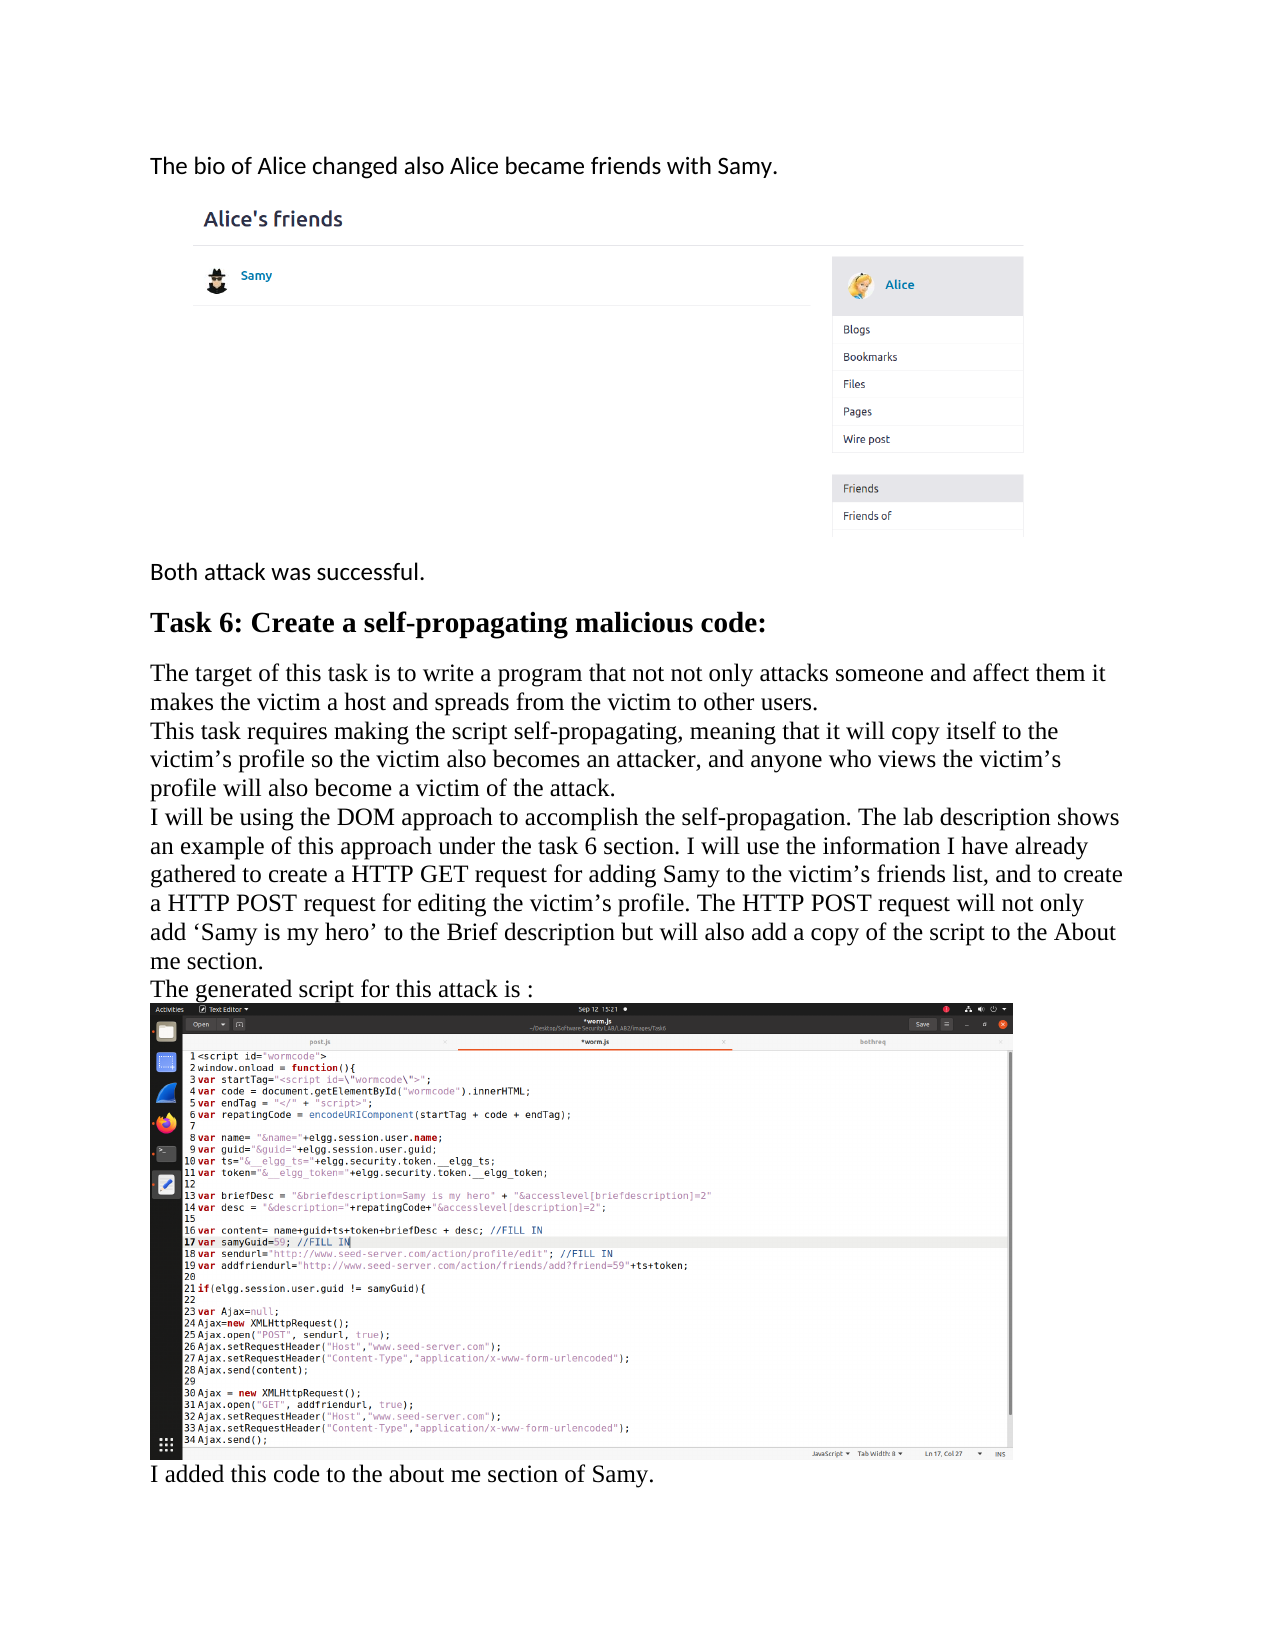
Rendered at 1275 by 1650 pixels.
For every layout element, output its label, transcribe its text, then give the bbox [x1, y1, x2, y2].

text Both attack was successful. [150, 556, 1125, 586]
text The generated script for this attack is : [150, 974, 1125, 1003]
text I added this code to the about me section of Samy. [150, 1459, 1125, 1488]
picture [150, 182, 1123, 537]
text a HTTP POST request for editing the victim’s profile. The HTTP POST request will not only add ‘Samy is my hero’ to the Brief description but will also add a copy of the script to the About me section. [150, 888, 1125, 974]
text The target of this task is to write a program that not not only attacks someone and affect them it makes the victim a host and spreads from the victim to other users. [150, 658, 1125, 716]
text I will be using the DOM approach to accomplish the self-propagation. The lab description shows an example of this approach under the task 6 section. I will use the information I have already gathered to create a HTTP GET request for adding Samy to the victim’s friends list, and to create [150, 802, 1125, 888]
picture [150, 1003, 1013, 1460]
text This task requires making the script self-propagating, meaning that it will copy itself to the victim’s profile so the victim also becomes an attacker, and anyone who views the victim’s profile will also become a victim of the attack. [150, 716, 1125, 802]
text Task 6: Create a self-propagating malicious code: [150, 605, 1125, 639]
